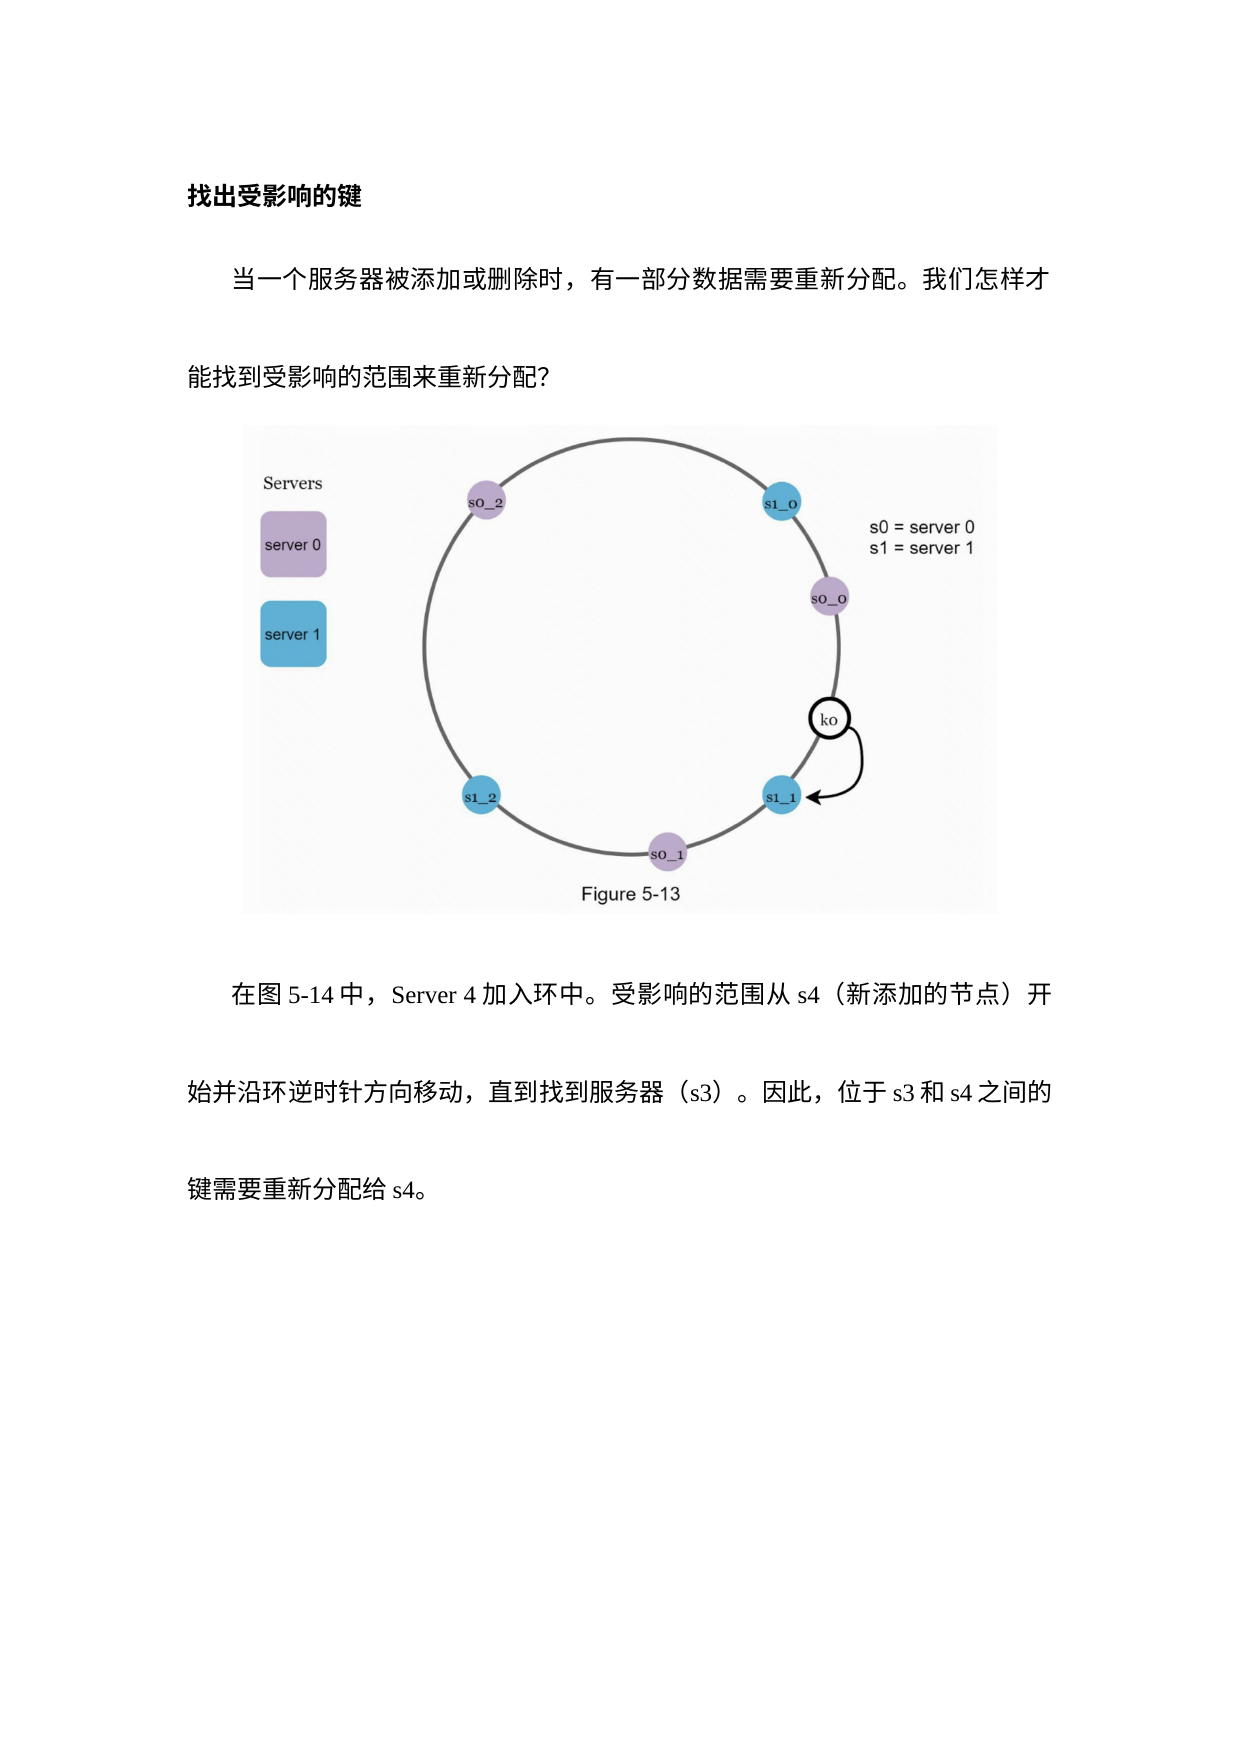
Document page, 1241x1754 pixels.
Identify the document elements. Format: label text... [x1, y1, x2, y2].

picture [242, 425, 999, 914]
text 当一个服务器被添加或删除时，有一部分数据需要重新分配。我们怎样才能找到受影响的范围来重新分配？ [187, 245, 1053, 408]
text 在图5-14中，Server 4加入环中。受影响的范围从s4（新添加的节点）开始并沿环逆时针方向移动，直到找到服务器（s3）。因此，位于s3和s4之间的键需要重新分配给s4。 [187, 960, 1053, 1220]
subtitle 找出受影响的键 [187, 162, 1053, 227]
